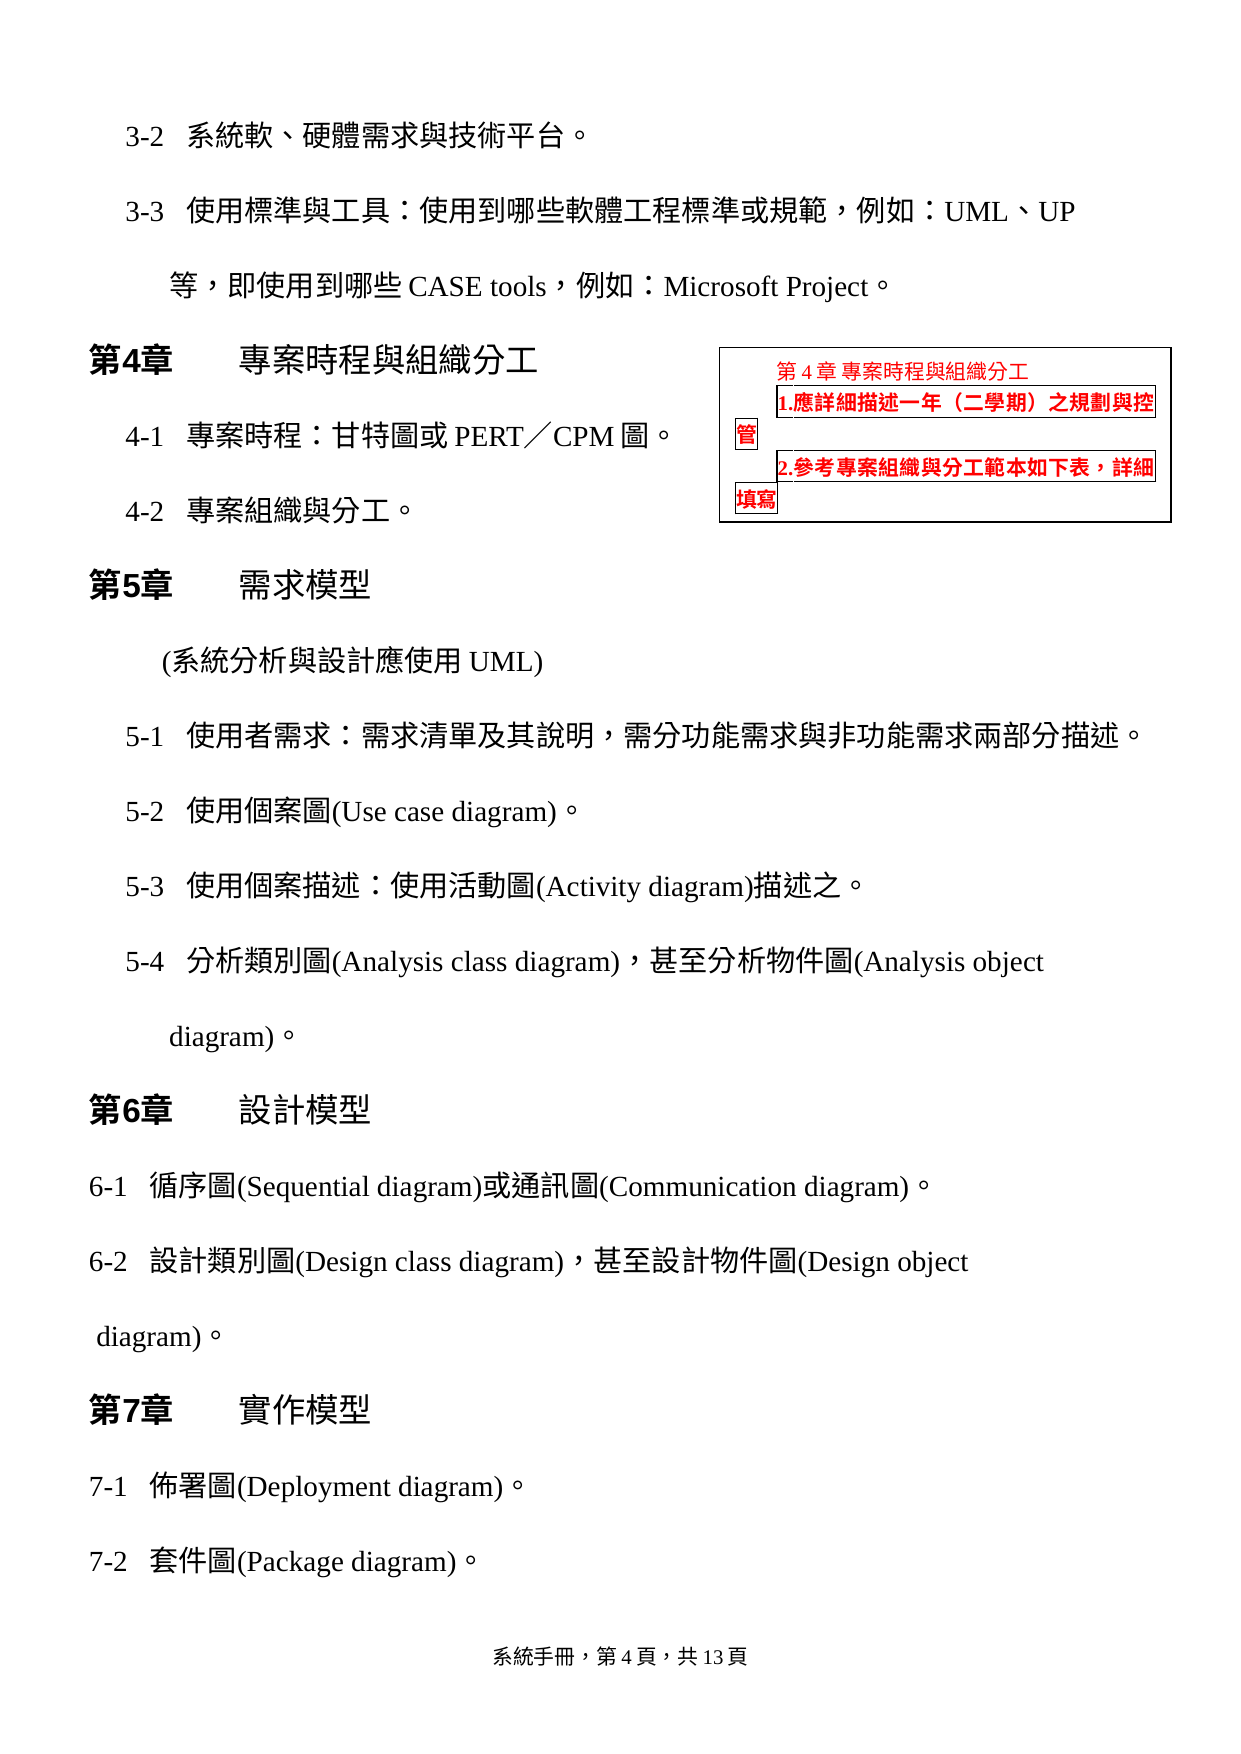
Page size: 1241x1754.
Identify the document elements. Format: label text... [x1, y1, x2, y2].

list 5-1 使用者需求：需求清單及其說明，需分功能需求與非功能需求兩部分描述。 [89, 696, 1152, 771]
list diagram)。 [89, 996, 1152, 1071]
list 4-1 專案時程：甘特圖或PERT／CPM圖。 [89, 396, 719, 471]
list 5-2 使用個案圖(Use case diagram)。 [89, 771, 1152, 846]
list 7-2 套件圖(Package diagram)。 [89, 1521, 1152, 1596]
subtitle 專案時程與組織分工 [89, 321, 1152, 396]
list 4-2 專案組織與分工。 [89, 471, 1152, 546]
subtitle 需求模型 [89, 546, 1152, 621]
list 3-2 系統軟、硬體需求與技術平台。 [89, 96, 1152, 171]
list 6-1 循序圖(Sequential diagram)或通訊圖(Communication diagram)。 [89, 1146, 1152, 1221]
list 5-4 分析類別圖(Analysis class diagram)，甚至分析物件圖(Analysis object [89, 921, 1152, 996]
list 5-3 使用個案描述：使用活動圖(Activity diagram)描述之。 [89, 846, 1152, 921]
list (系統分析與設計應使用UML) [89, 621, 1152, 696]
list diagram)。 [89, 1296, 1152, 1371]
list 6-2 設計類別圖(Design class diagram)，甚至設計物件圖(Design object [89, 1221, 1152, 1296]
list 等，即使用到哪些CASE tools，例如：Microsoft Project。 [89, 246, 1152, 321]
list 3-3 使用標準與工具：使用到哪些軟體工程標準或規範，例如：UML、UP [89, 171, 1152, 246]
list 7-1 佈署圖(Deployment diagram)。 [89, 1446, 1152, 1521]
subtitle 設計模型 [89, 1071, 1152, 1146]
subtitle 實作模型 [89, 1371, 1152, 1446]
